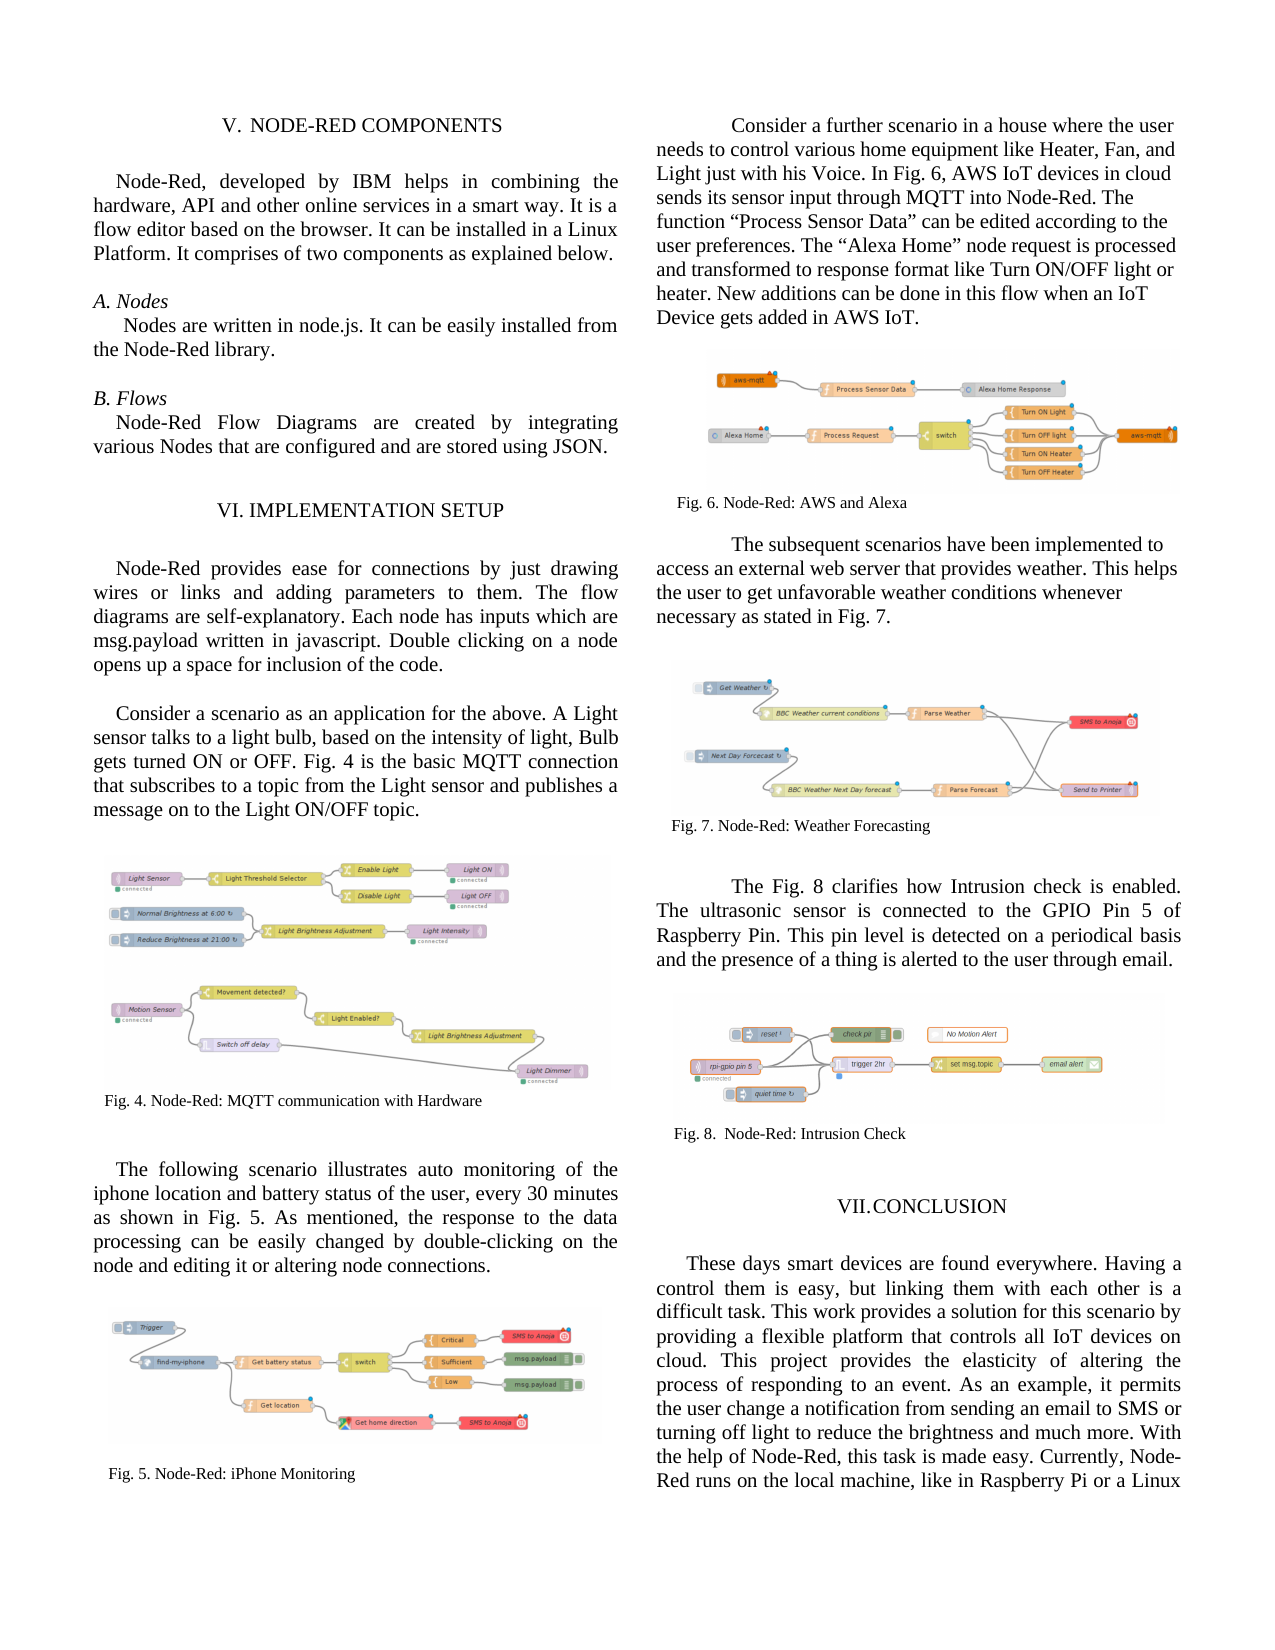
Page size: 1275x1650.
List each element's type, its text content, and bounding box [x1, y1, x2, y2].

text Node-Red Flow Diagrams are created by integrating various Nodes that are configured and are stored using JSON. [93, 409, 619, 458]
picture [706, 349, 1180, 494]
subtitle NODE-RED COMPONENTS [93, 112, 619, 137]
text Nodes are written in node.js. It can be easily installed from the Node-Red library. [93, 313, 619, 361]
text Node-Red provides ease for connections by just drawing wires or links and adding parameters to them. The flow diagrams are self-explanatory. Each node has inputs which are msg.payload written in javascript. Double clicking on a node opens up a space for inclusion of the code. [93, 556, 619, 676]
picture [671, 660, 1160, 816]
subtitle IMPLEMENTATION SETUP [93, 498, 619, 522]
text Consider a scenario as an application for the above. A Light sensor talks to a light bulb, based on the intensity of light, Bulb gets turned ON or OFF. Fig. 4 is the basic MQTT connection that subscribes to a topic from the Light sensor and publishes a message on to the Light ON/OFF topic. [93, 701, 619, 821]
text A. Nodes [93, 289, 619, 313]
text Consider a further scenario in a house where the user needs to control various home equipment like Heater, Fan, and Light just with his Voice. In Fig. 6, AWS IoT devices in cloud sends its sensor input through MQTT into Node-Red. The function “Process Sensor Data” can be edited according to the user preferences. The “Alexa Home” node request is processed and transformed to response format like Turn ON/OFF light or heater. New additions can be done in this flow when an IoT Device gets added in AWS IoT. [656, 112, 1182, 329]
picture [104, 855, 611, 1090]
text Node-Red, developed by IBM helps in combining the hardware, API and other online services in a smart way. It is a flow editor based on the browser. It can be installed in a Linux Platform. It comprises of two components as explained below. [93, 169, 619, 265]
text The Fig. 8 clarifies how Intrusion check is enabled. The ultrasonic sensor is connected to the GPIO Pin 5 of Raspberry Pin. This pin level is detected on a periodical basis and the presence of a thing is alerted to the user through email. [656, 874, 1182, 971]
subtitle CONCLUSION [656, 1194, 1182, 1218]
text The following scenario illustrates auto monitoring of the iphone location and battery status of the user, every 30 minutes as shown in Fig. 5. As mentioned, the response to the data processing can be easily changed by double-clicking on the node and editing it or altering node connections. [93, 1157, 619, 1277]
text B. Flows [93, 386, 619, 409]
picture [673, 993, 1165, 1124]
picture [108, 1307, 602, 1444]
